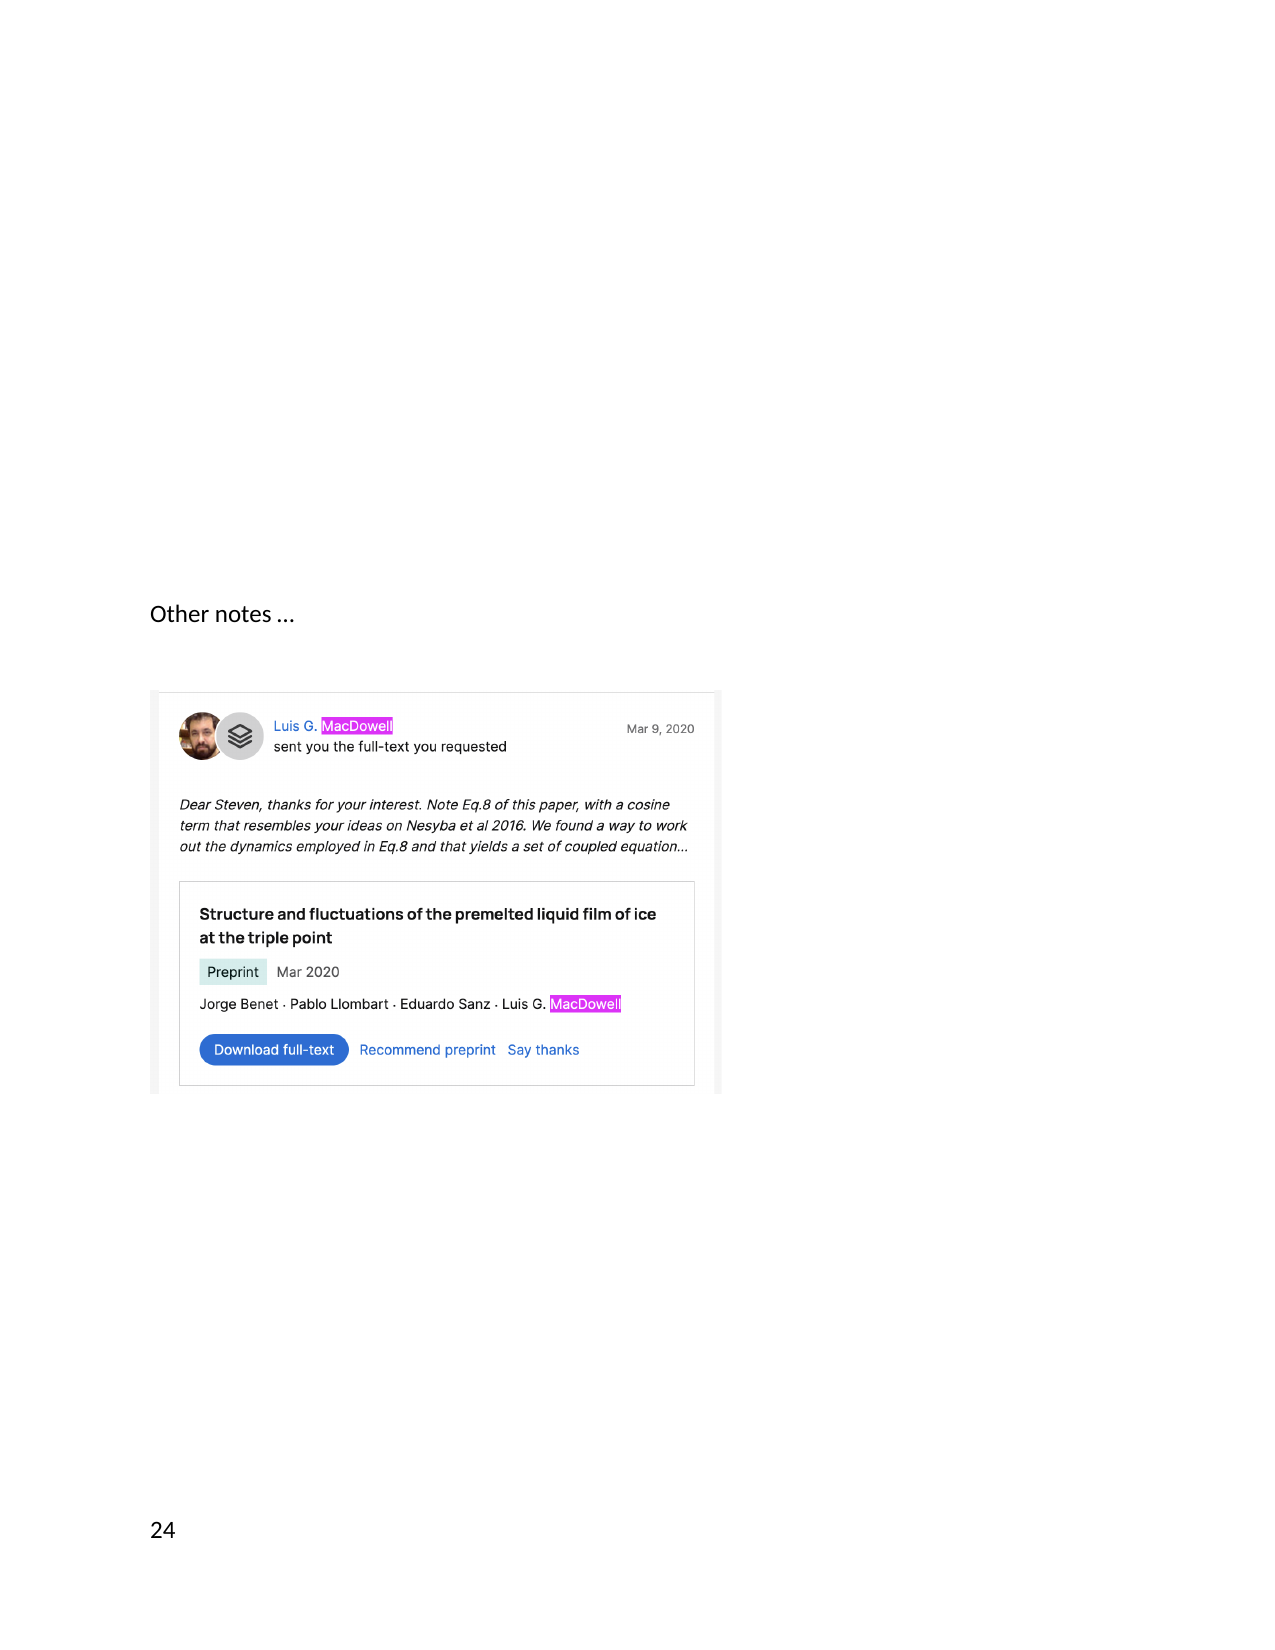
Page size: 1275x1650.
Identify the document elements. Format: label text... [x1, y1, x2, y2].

picture [150, 690, 722, 1094]
text Other notes … [150, 598, 1125, 629]
